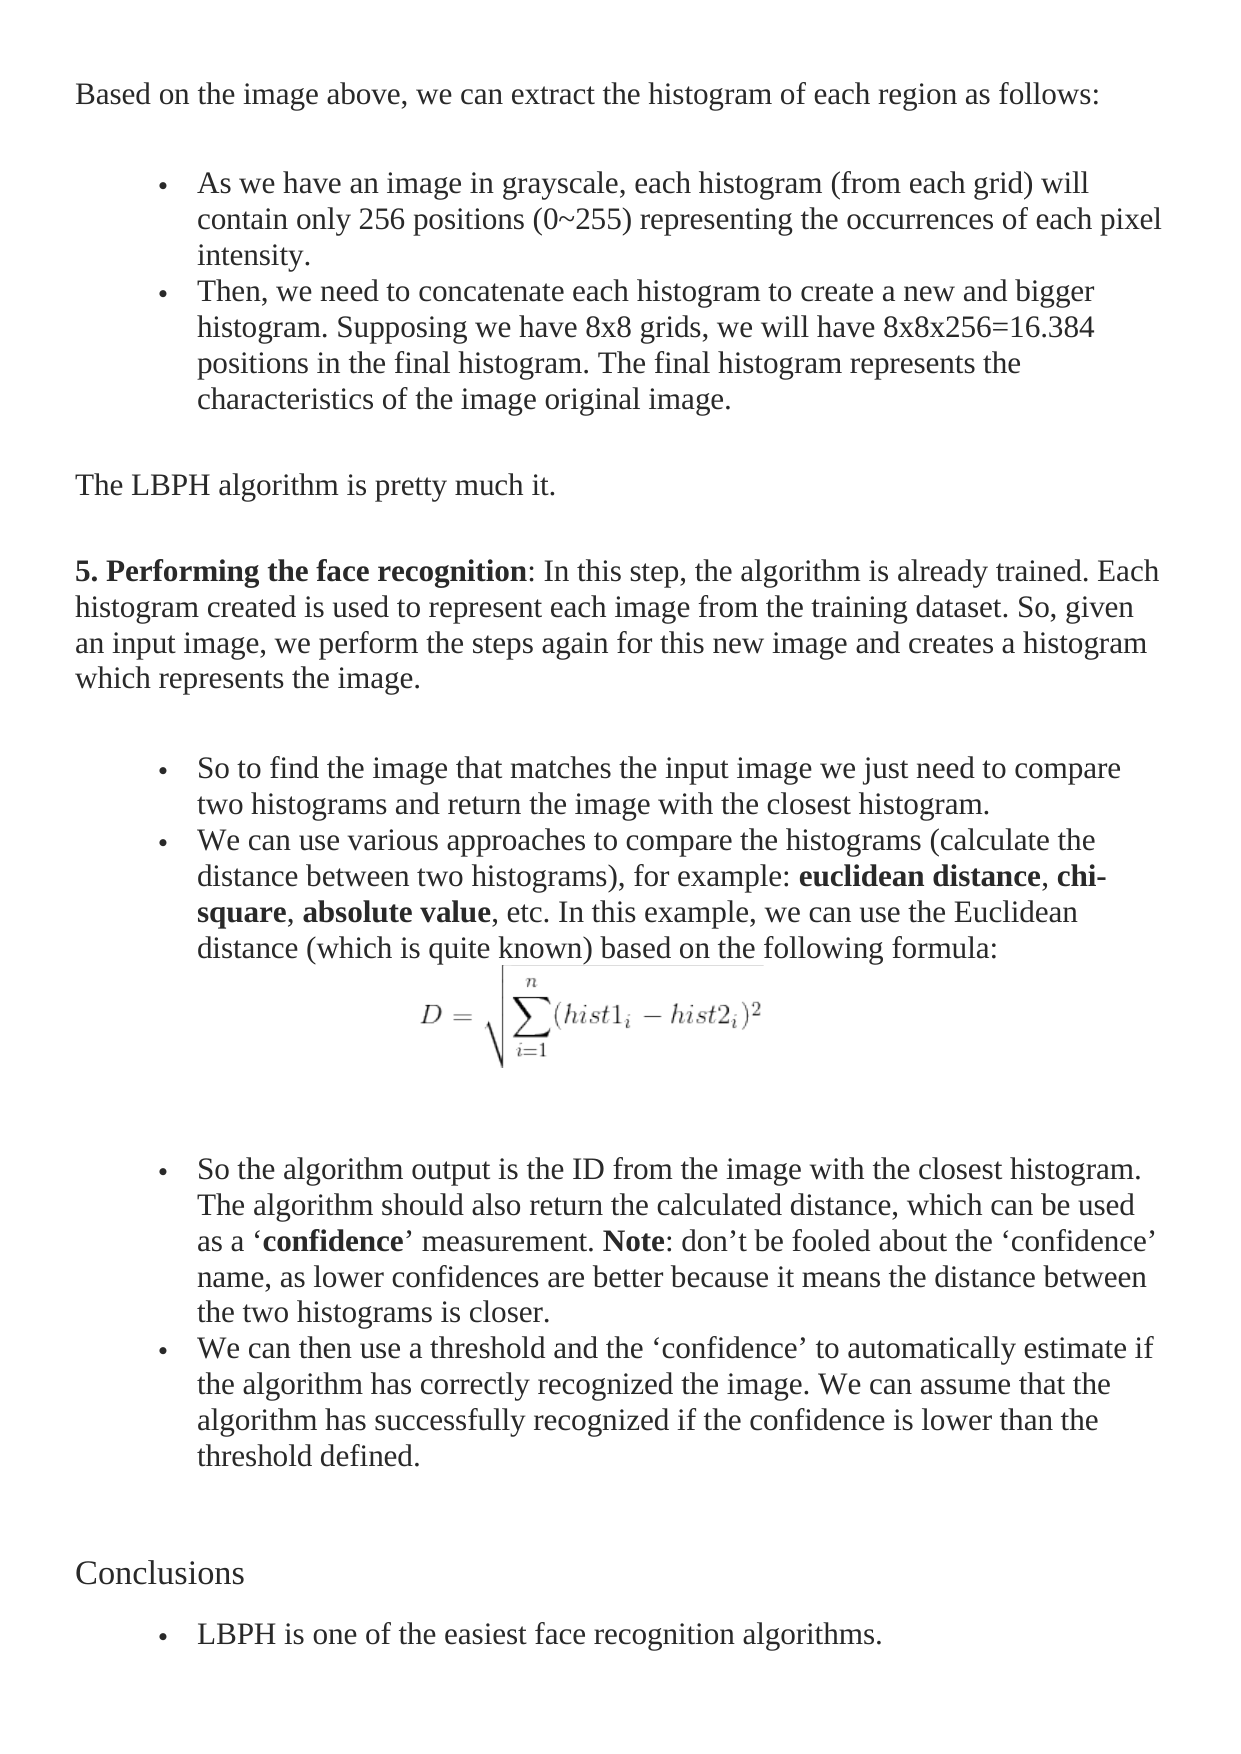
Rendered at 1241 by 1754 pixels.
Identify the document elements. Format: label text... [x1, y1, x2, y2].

list Then, we need to concatenate each histogram to create a new and bigger histogram. Supposing we have 8x8 grids, we will have 8x8x256=16.384 positions in the final histogram. The final histogram represents the characteristics of the image original image. [159, 272, 1165, 416]
subtitle Conclusions [75, 1552, 1165, 1591]
picture [419, 965, 764, 1068]
text The LBPH algorithm is pretty much it. [75, 466, 1165, 502]
list So to find the image that matches the input image we just need to compare two histograms and return the image with the closest histogram. [159, 749, 1165, 821]
text 5. Performing the face recognition: In this step, the algorithm is already trained. Each histogram created is used to represent each image from the training dataset. So, given an input image, we perform the steps again for this new image and creates a histogram which represents the image. [75, 552, 1165, 696]
list As we have an image in grayscale, each histogram (from each grid) will contain only 256 positions (0~255) representing the occurrences of each pixel intensity. [159, 164, 1165, 272]
list So the algorithm output is the ID from the image with the closest histogram. The algorithm should also return the calculated distance, which can be used as a ‘confidence’ measurement. Note: don’t be fooled about the ‘confidence’ name, as lower confidences are better because it means the distance between the two histograms is closer. [159, 1150, 1165, 1330]
text Based on the image above, we can extract the histogram of each region as follows: [75, 75, 1165, 111]
list LBPH is one of the easiest face recognition algorithms. [159, 1615, 1165, 1651]
list We can then use a threshold and the ‘confidence’ to automatically estimate if the algorithm has correctly recognized the image. We can assume that the algorithm has successfully recognized if the confidence is lower than the threshold defined. [159, 1330, 1165, 1473]
list We can use various approaches to compare the histograms (calculate the distance between two histograms), for example: euclidean distance, chi-square, absolute value, etc. In this example, we can use the Euclidean distance (which is quite known) based on the following formula: [159, 821, 1165, 965]
